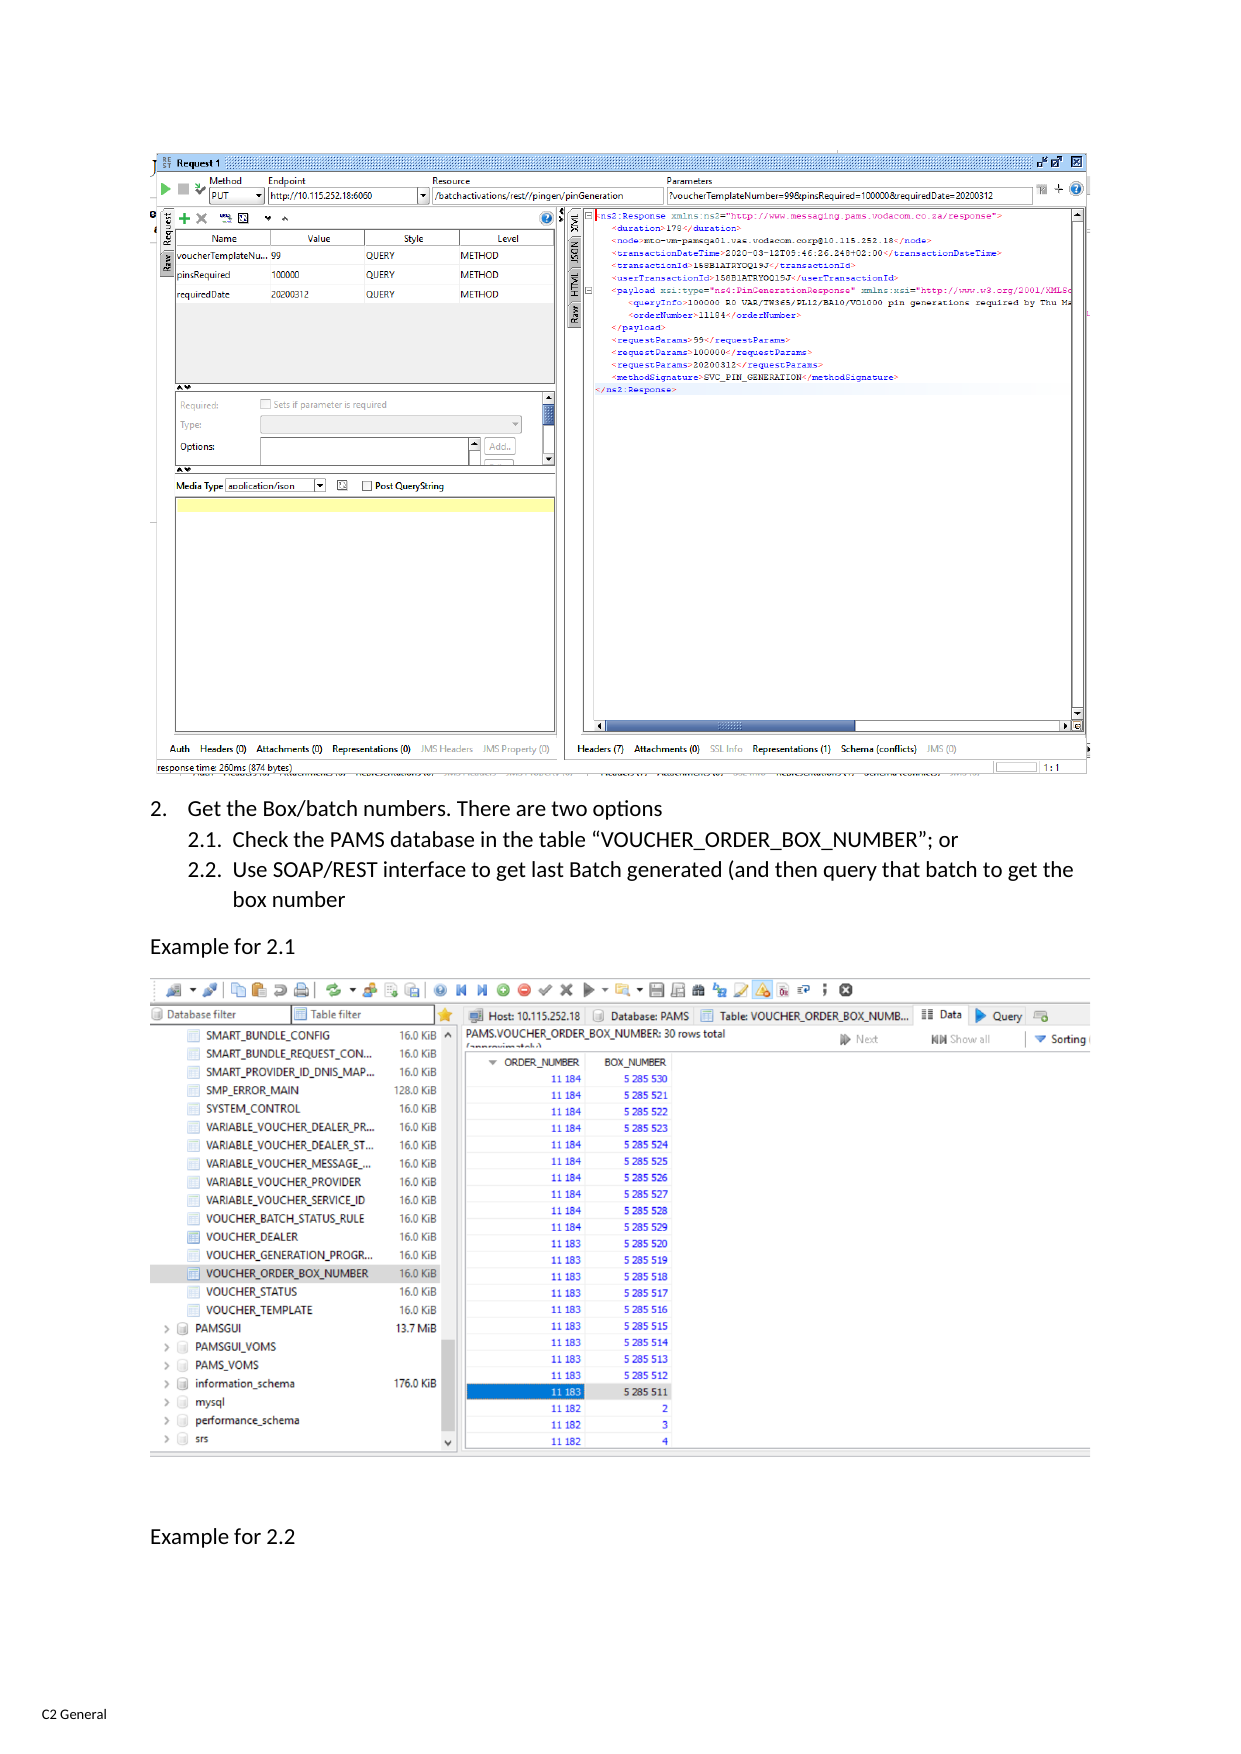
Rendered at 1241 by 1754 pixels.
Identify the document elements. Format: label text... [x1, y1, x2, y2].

text Example for 2.1 [150, 932, 1090, 960]
picture [150, 150, 1091, 776]
picture [150, 978, 1091, 1457]
list Check the PAMS database in the table “VOUCHER_ORDER_BOX_NUMBER”; or [187, 825, 1090, 853]
list Get the Box/batch numbers. There are two options [150, 794, 1090, 823]
text Example for 2.2 [150, 1522, 1090, 1550]
list Use SOAP/REST interface to get last Batch generated (and then query that batch to get the box number [187, 855, 1090, 913]
